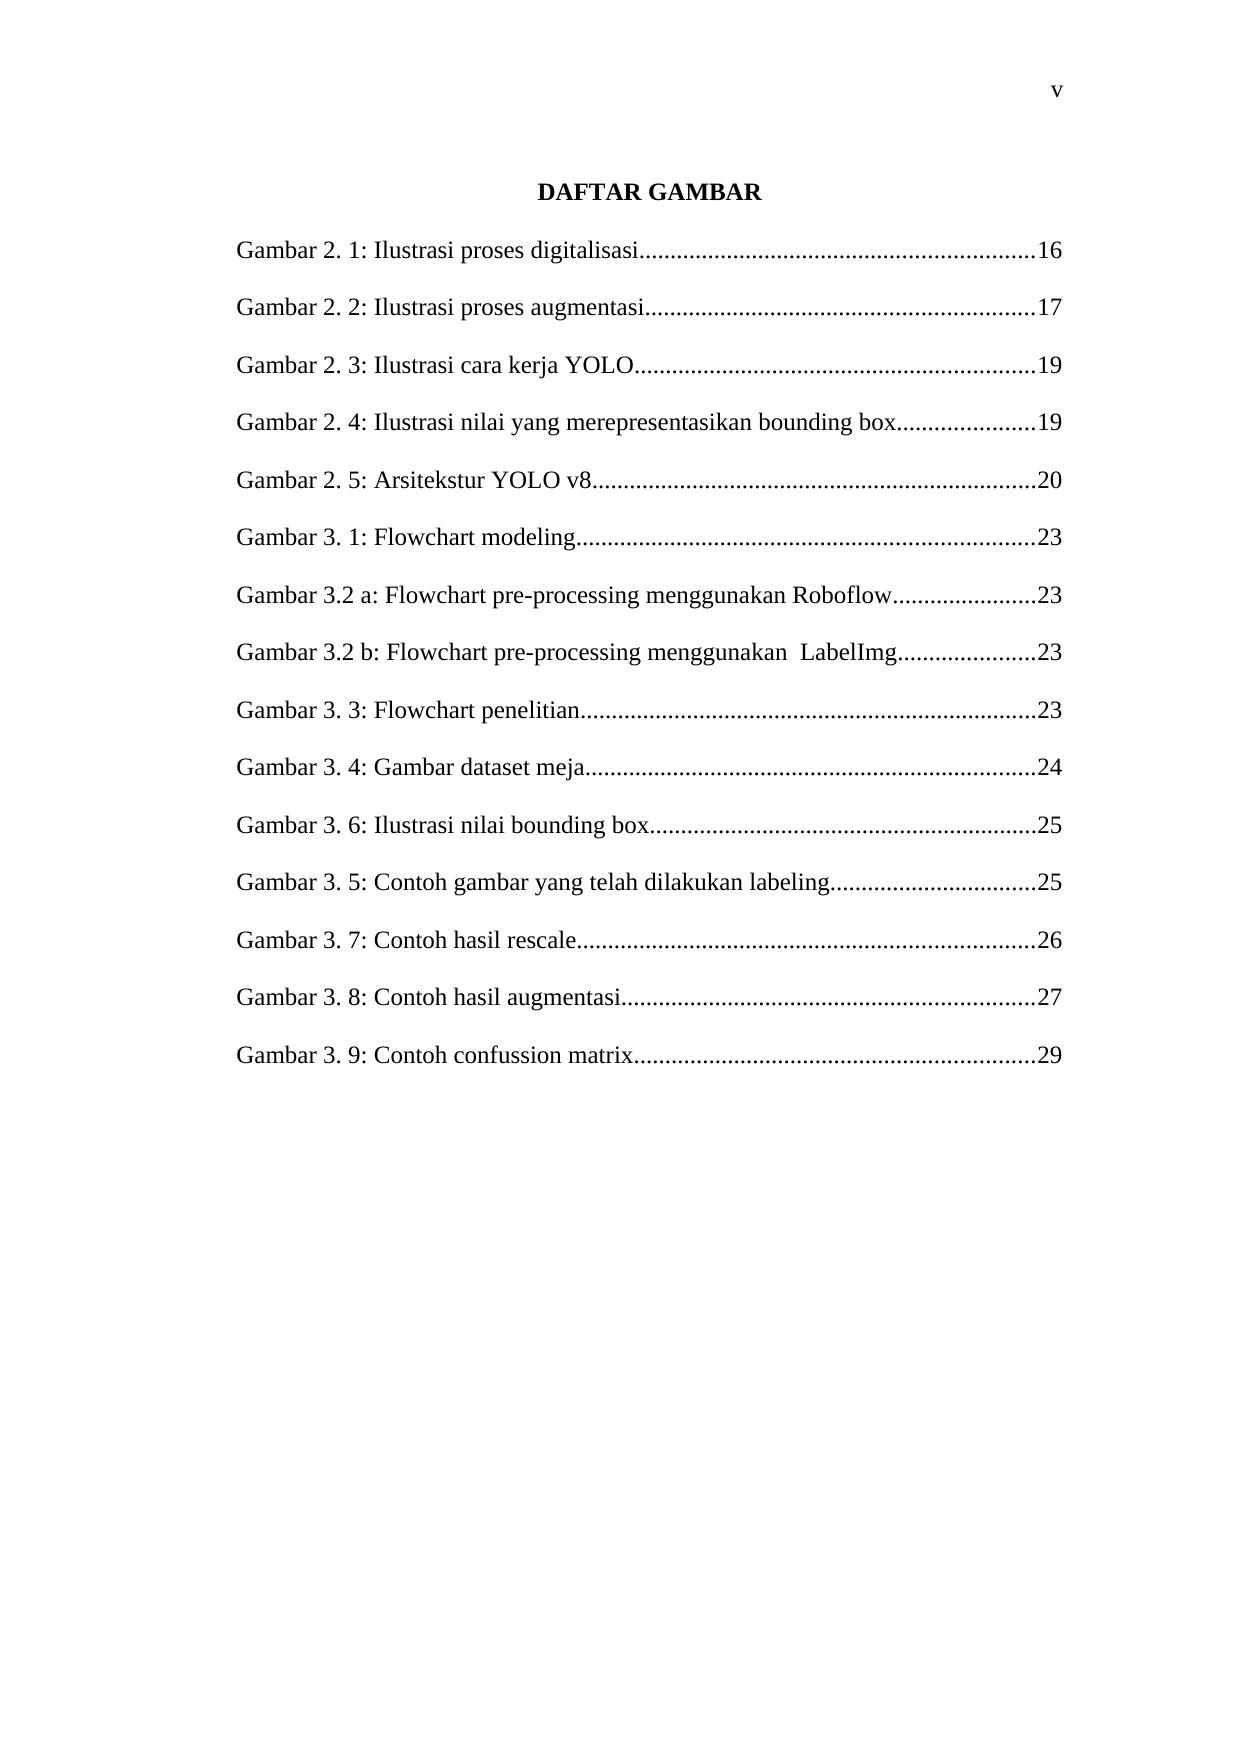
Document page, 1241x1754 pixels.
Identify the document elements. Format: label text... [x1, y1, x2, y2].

text Gambar 2. 5: Arsitekstur YOLO v8 20 [236, 465, 1063, 493]
text Gambar 3. 3: Flowchart penelitian 23 [236, 695, 1063, 723]
text Gambar 3.2 b: Flowchart pre-processing menggunakan LabelImg 23 [236, 637, 1063, 666]
text Gambar 2. 2: Ilustrasi proses augmentasi 17 [236, 292, 1063, 321]
text Gambar 3. 8: Contoh hasil augmentasi 27 [236, 982, 1063, 1011]
text Gambar 2. 4: Ilustrasi nilai yang merepresentasikan bounding box 19 [236, 407, 1063, 436]
text Gambar 2. 1: Ilustrasi proses digitalisasi 16 [236, 235, 1063, 263]
subtitle DAFTAR GAMBAR [236, 177, 1063, 206]
text Gambar 3. 4: Gambar dataset meja 24 [236, 752, 1063, 781]
text Gambar 3. 9: Contoh confussion matrix 29 [236, 1040, 1063, 1068]
text Gambar 3. 6: Ilustrasi nilai bounding box 25 [236, 810, 1063, 838]
text Gambar 3.2 a: Flowchart pre-processing menggunakan Roboflow 23 [236, 580, 1063, 608]
text Gambar 2. 3: Ilustrasi cara kerja YOLO 19 [236, 350, 1063, 378]
text Gambar 3. 7: Contoh hasil rescale 26 [236, 925, 1063, 953]
text Gambar 3. 5: Contoh gambar yang telah dilakukan labeling 25 [236, 867, 1063, 896]
text Gambar 3. 1: Flowchart modeling 23 [236, 522, 1063, 551]
